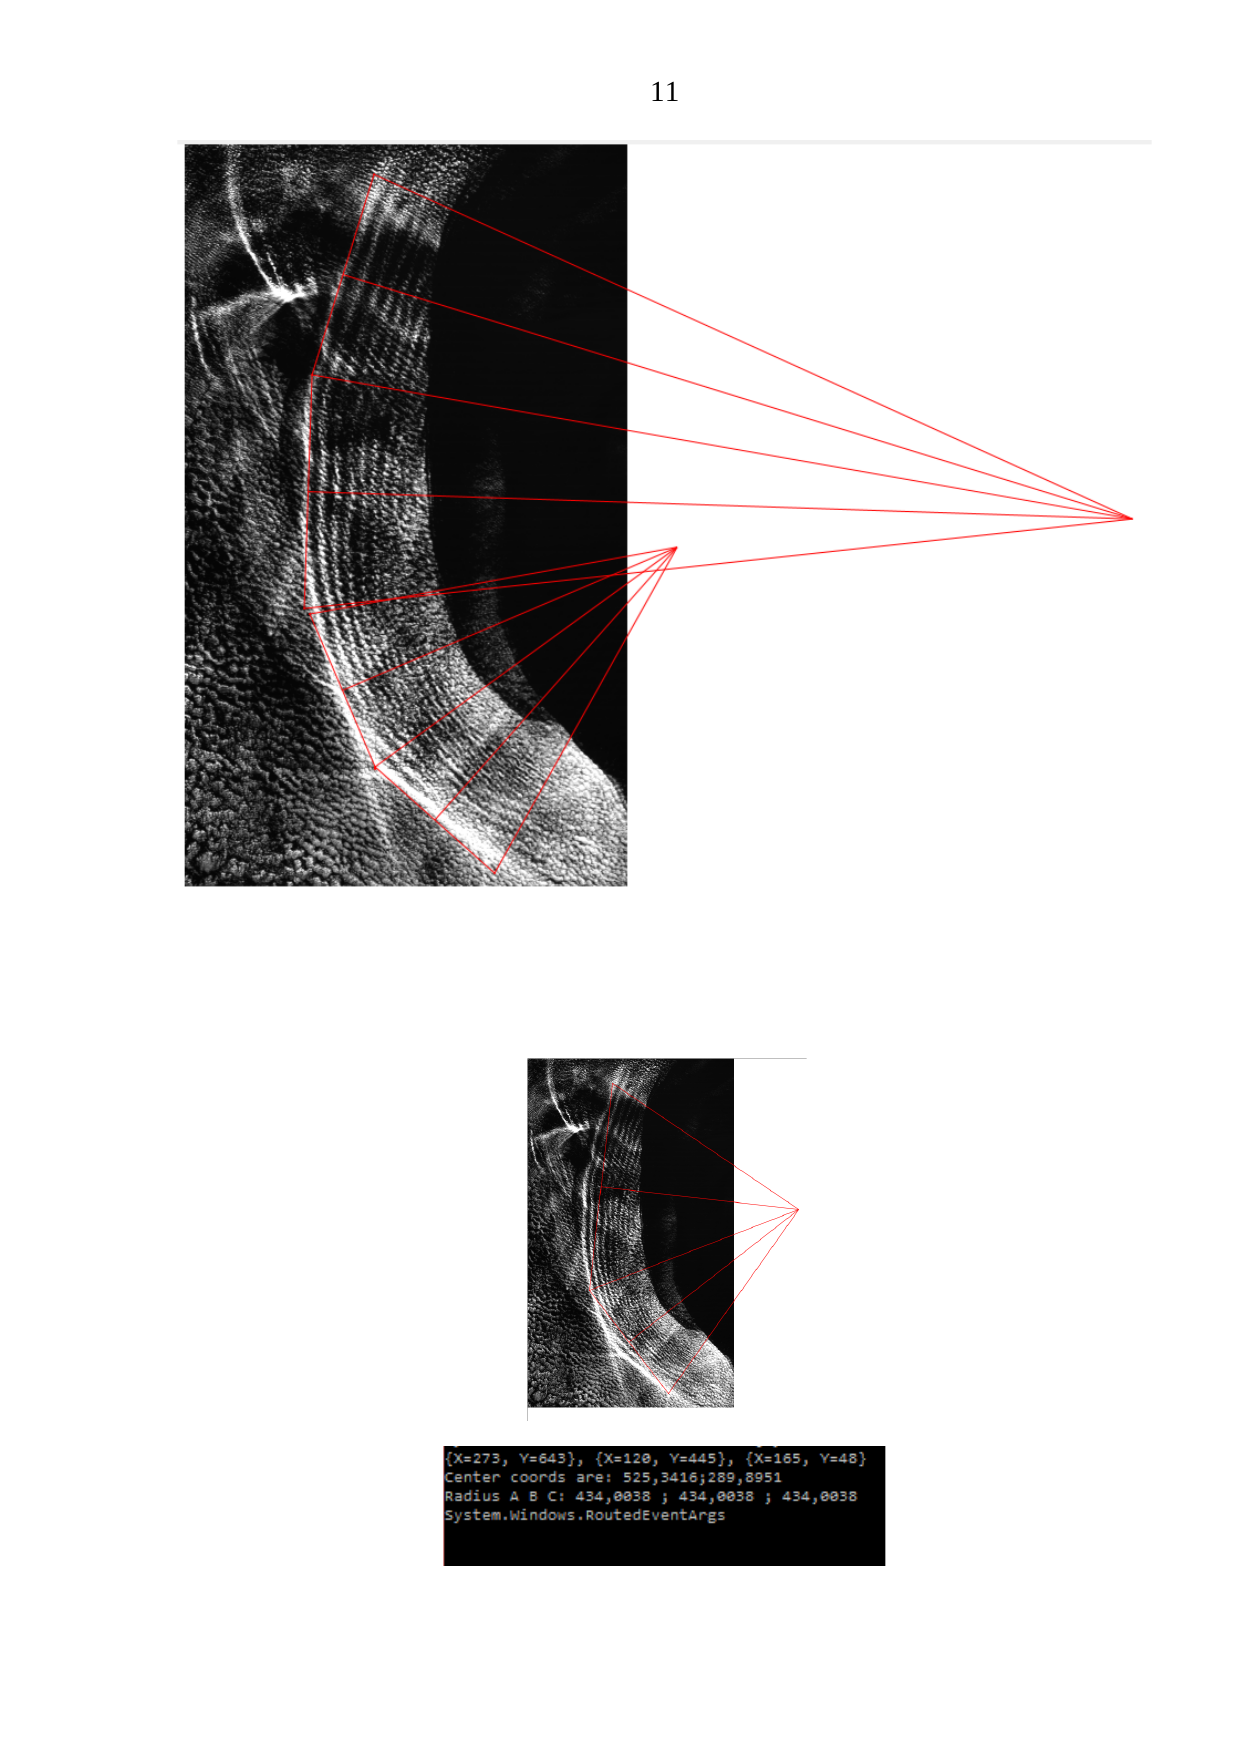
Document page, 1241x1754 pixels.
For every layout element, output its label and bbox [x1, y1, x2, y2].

picture [522, 1045, 807, 1421]
picture [177, 140, 1152, 902]
picture [443, 1446, 886, 1566]
